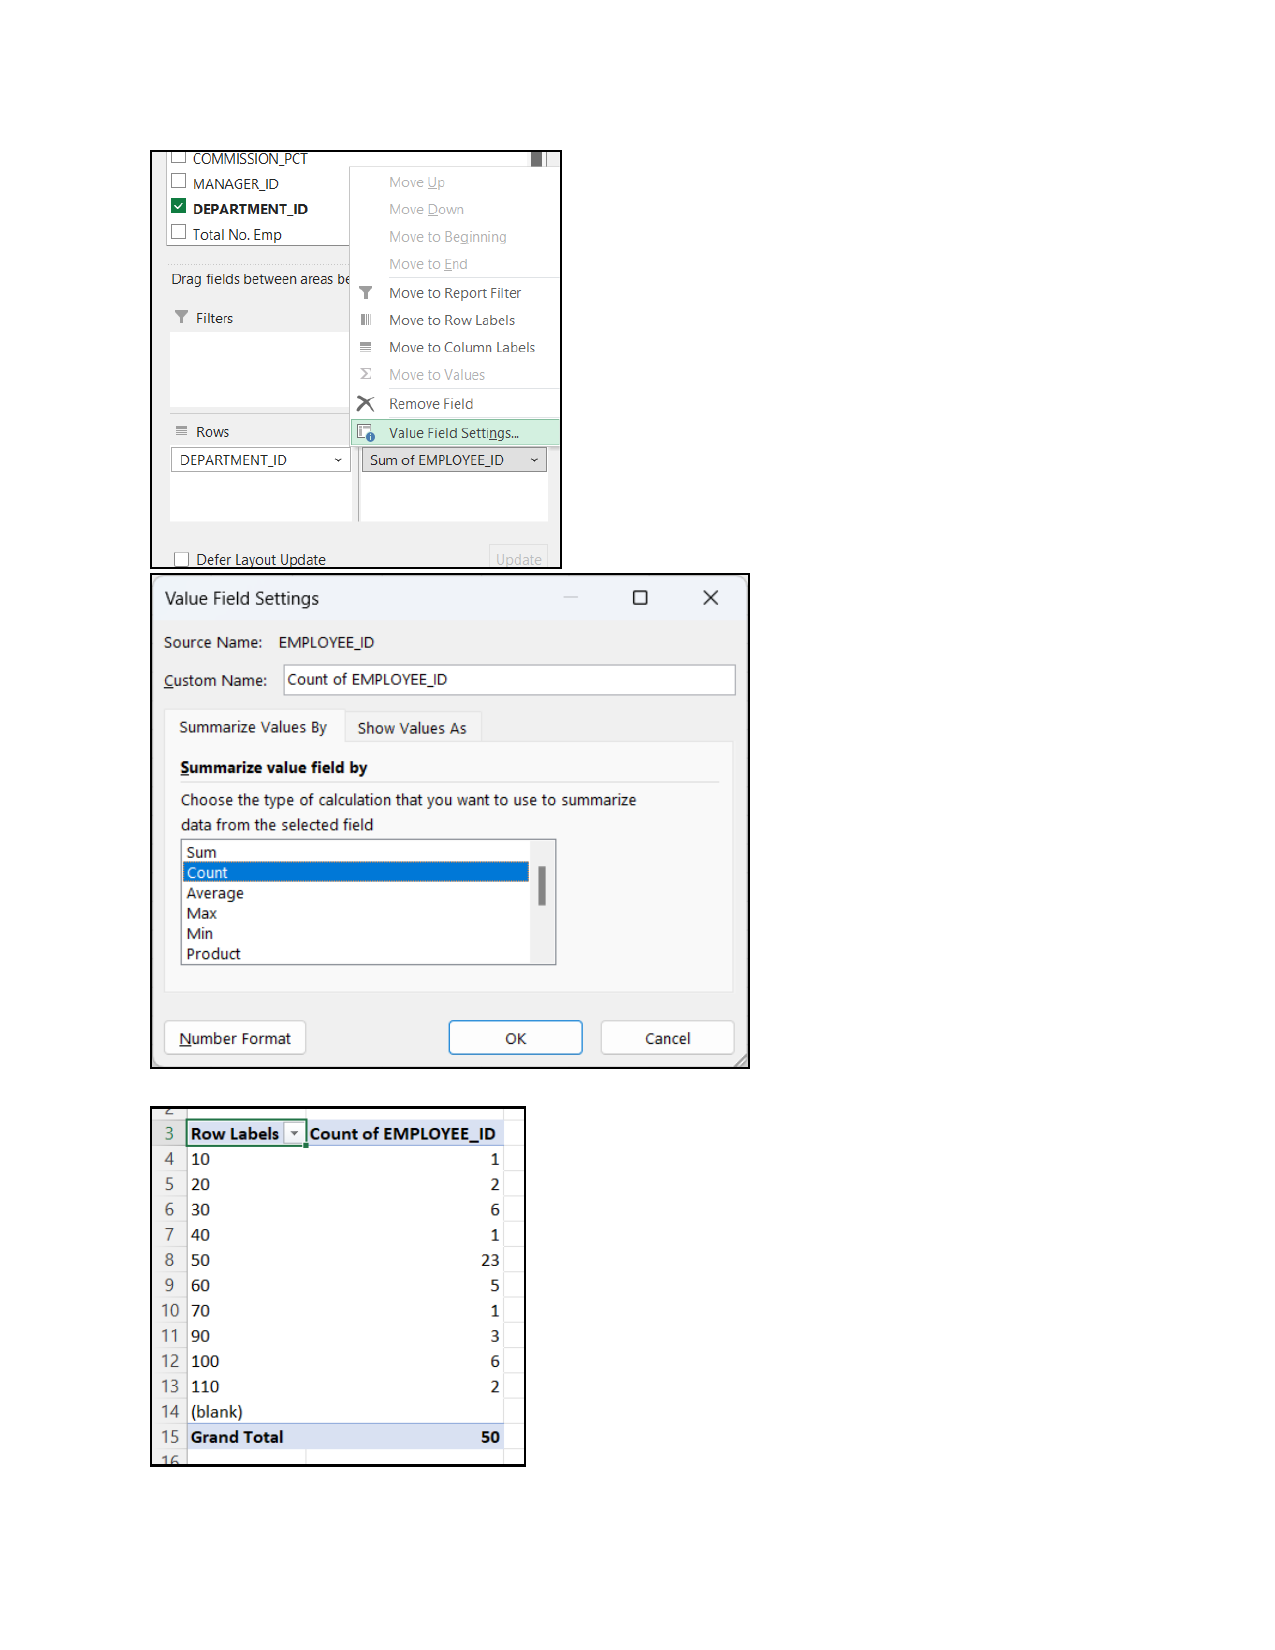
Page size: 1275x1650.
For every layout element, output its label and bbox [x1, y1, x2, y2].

picture [152, 575, 748, 1067]
picture [152, 152, 560, 567]
picture [152, 1109, 524, 1464]
